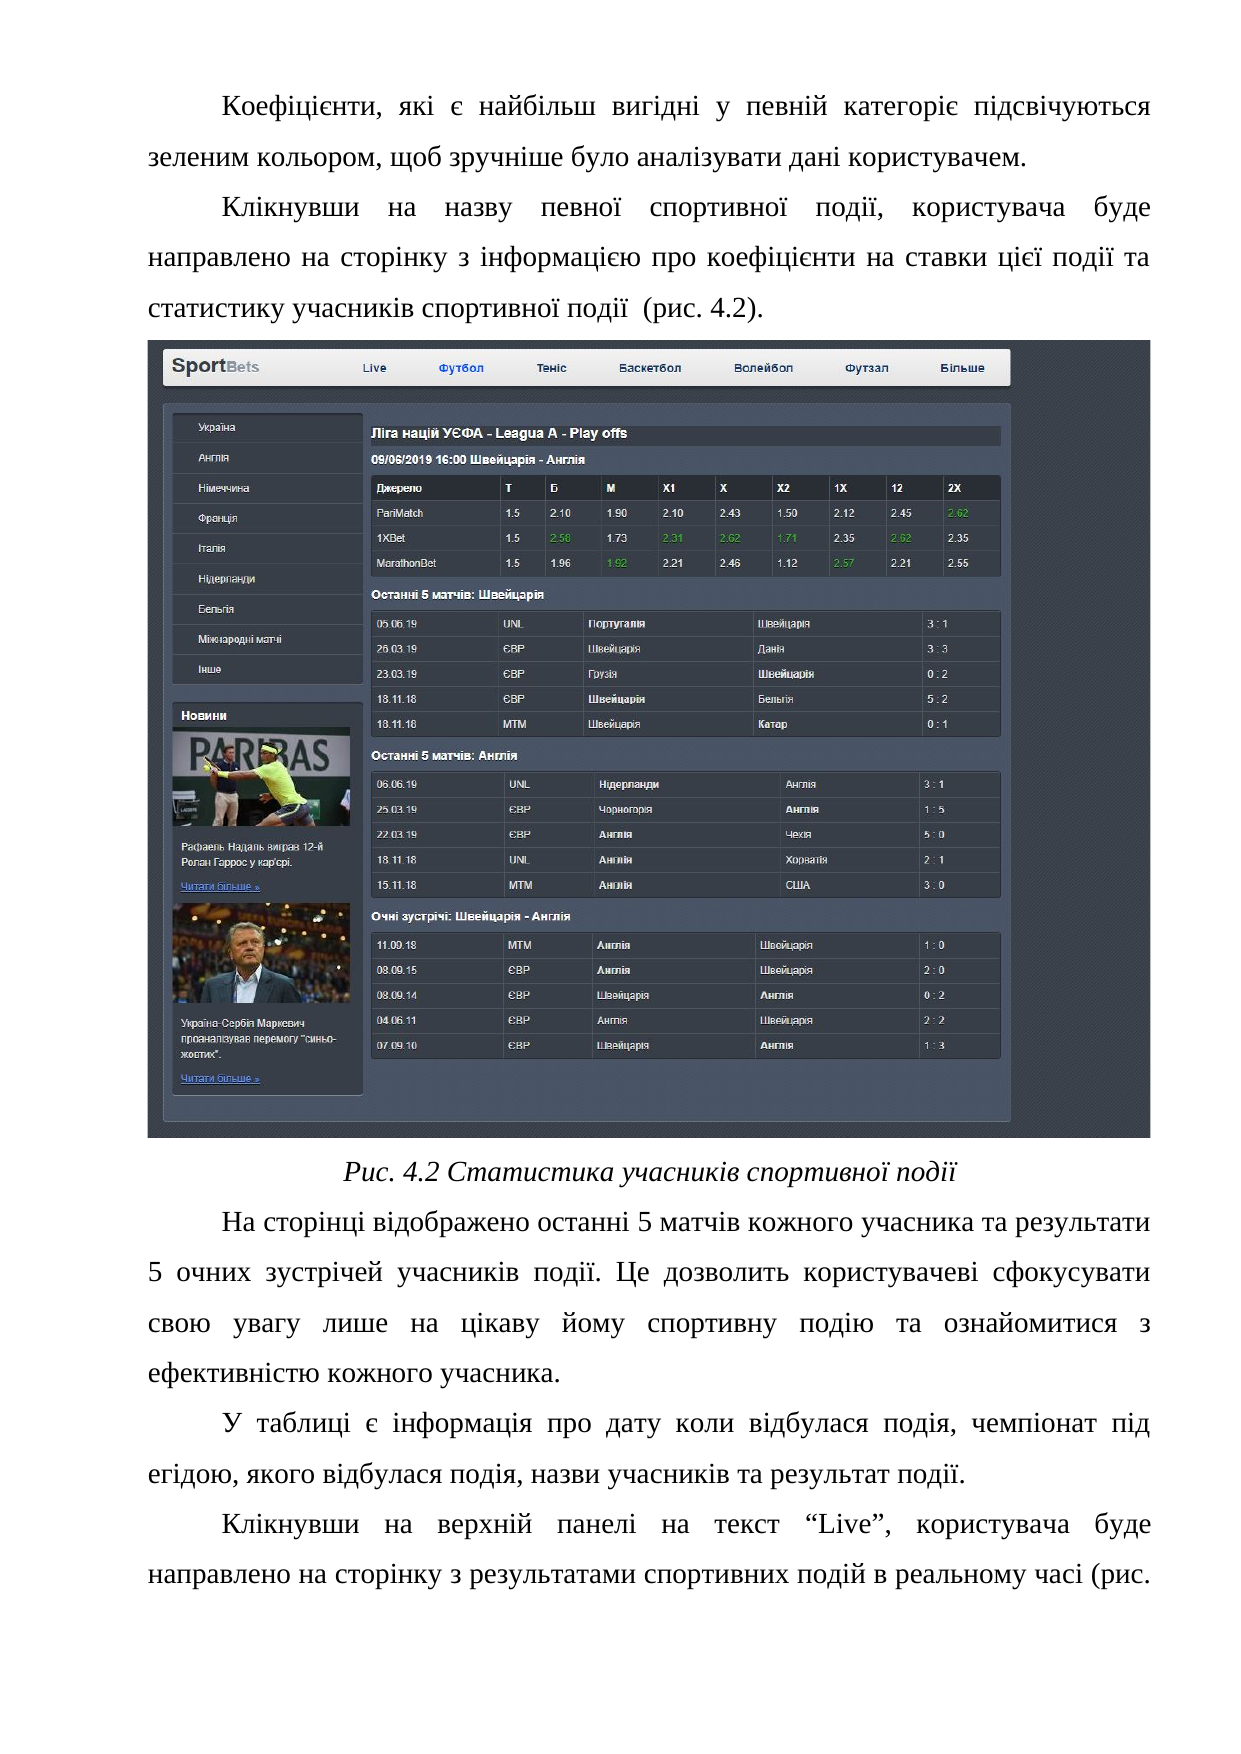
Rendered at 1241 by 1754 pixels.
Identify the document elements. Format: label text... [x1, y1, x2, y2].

text Коефіцієнти, які є найбільш вигідні у певній категоріє підсвічуються зеленим кольором, щоб зручніше було аналізувати дані користувачем. [148, 88, 1152, 172]
text На сторінці відображено останні 5 матчів кожного учасника та результати 5 очних зустрічей учасників події. Це дозволить користувачеві сфокусувати свою увагу лише на цікаву йому спортивну подію та ознайомитися з ефективністю кожного учасника. [148, 1204, 1152, 1389]
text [148, 1506, 1152, 1590]
picture [147, 340, 1151, 1138]
text У таблиці є інформація про дату коли відбулася подія, чемпіонат під егідою, якого відбулася подія, назви учасників та результат події. [148, 1406, 1152, 1489]
text Рис. 4.2 Статистика учасників спортивної події [88, 1154, 1152, 1187]
text Клікнувши на назву певної спортивної події, користувача буде направлено на сторінку з інформацією про коефіцієнти на ставки цієї події та статистику учасників спортивної події (рис. 4.2). [148, 189, 1152, 323]
